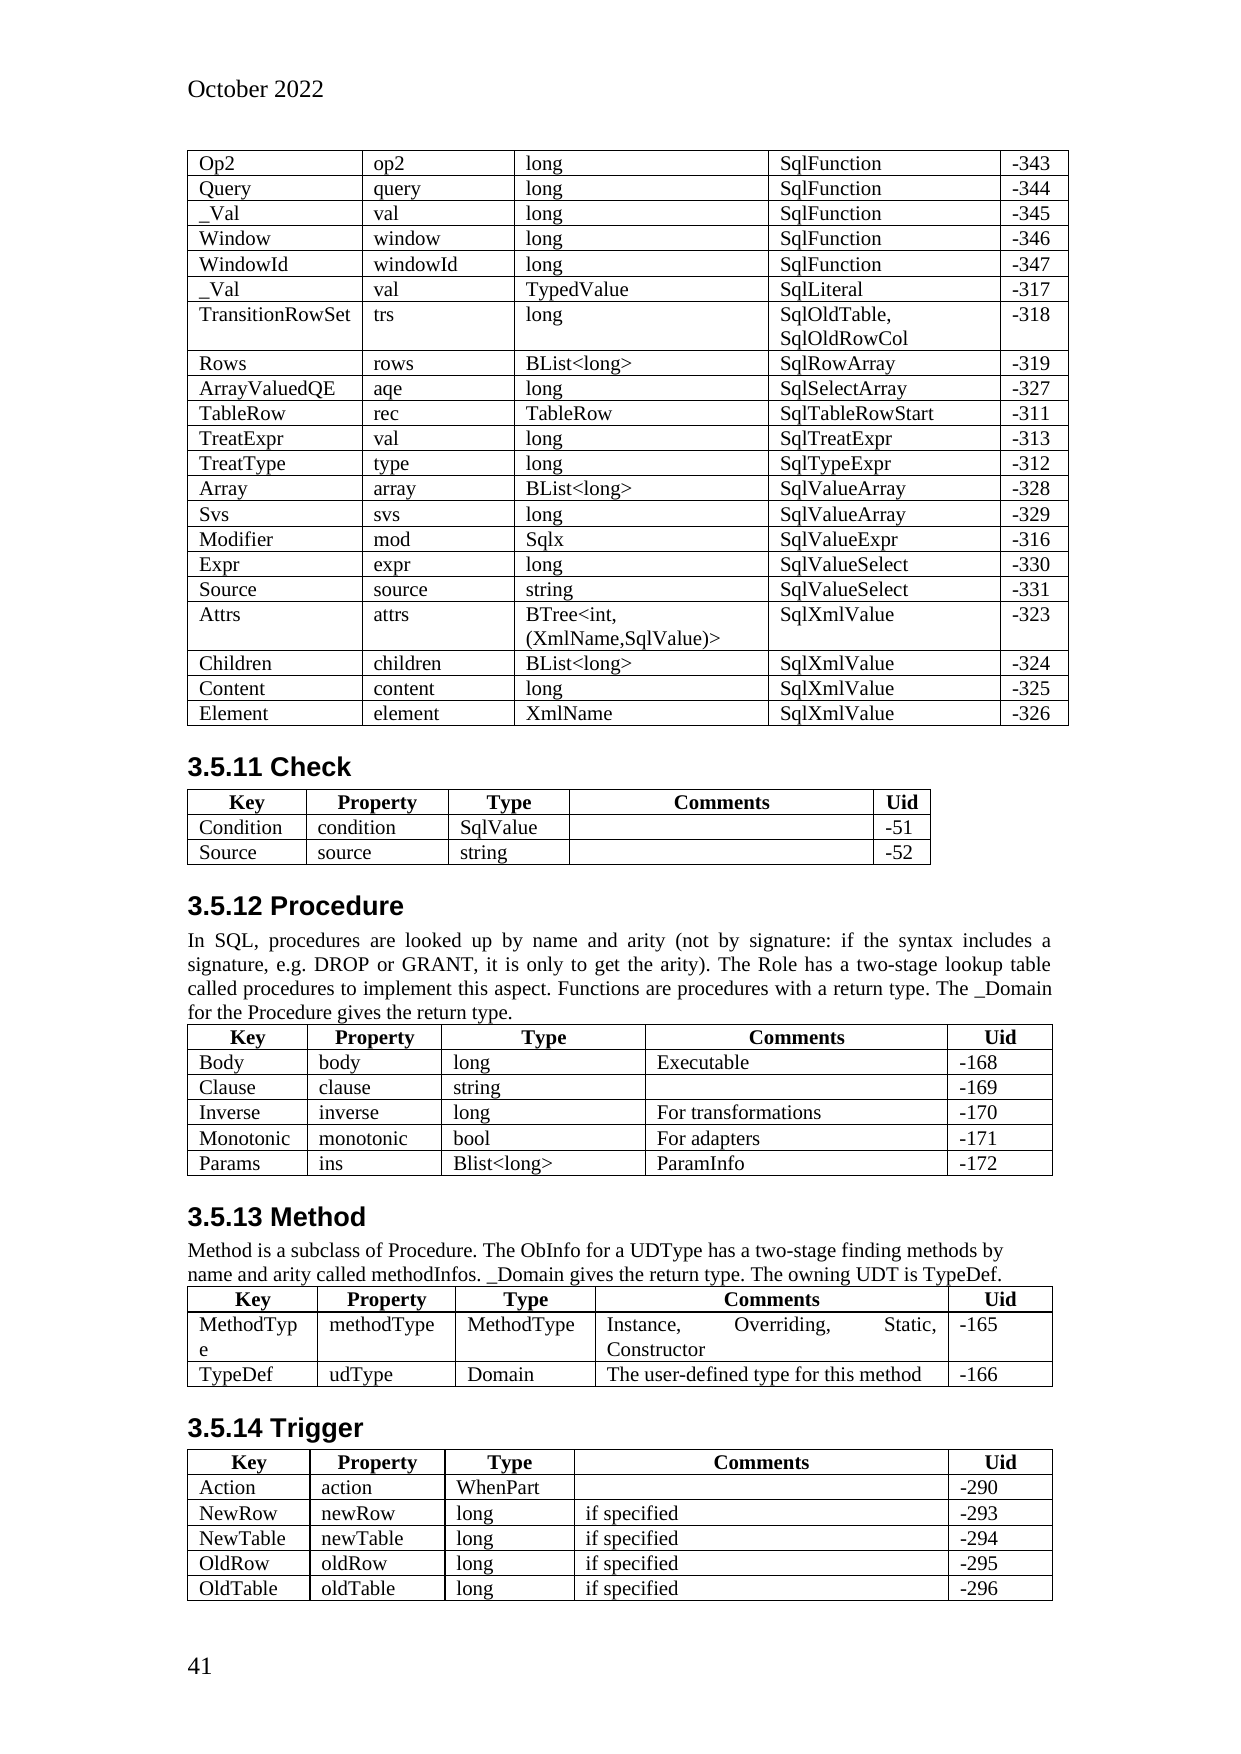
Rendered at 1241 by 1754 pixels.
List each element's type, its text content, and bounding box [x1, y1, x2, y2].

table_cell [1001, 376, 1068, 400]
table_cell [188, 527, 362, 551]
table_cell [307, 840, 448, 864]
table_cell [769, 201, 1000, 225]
subtitle 3.5.11 Check [187, 751, 1053, 783]
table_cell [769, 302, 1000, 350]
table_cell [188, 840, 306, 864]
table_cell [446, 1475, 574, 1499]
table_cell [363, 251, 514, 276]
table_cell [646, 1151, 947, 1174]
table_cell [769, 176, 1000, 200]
subtitle 3.5.14 Trigger [187, 1412, 1053, 1443]
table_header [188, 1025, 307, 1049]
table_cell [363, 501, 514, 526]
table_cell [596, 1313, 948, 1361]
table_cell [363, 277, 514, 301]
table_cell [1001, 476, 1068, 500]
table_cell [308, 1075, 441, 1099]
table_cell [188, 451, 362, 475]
subtitle 3.5.13 Method [187, 1201, 1053, 1232]
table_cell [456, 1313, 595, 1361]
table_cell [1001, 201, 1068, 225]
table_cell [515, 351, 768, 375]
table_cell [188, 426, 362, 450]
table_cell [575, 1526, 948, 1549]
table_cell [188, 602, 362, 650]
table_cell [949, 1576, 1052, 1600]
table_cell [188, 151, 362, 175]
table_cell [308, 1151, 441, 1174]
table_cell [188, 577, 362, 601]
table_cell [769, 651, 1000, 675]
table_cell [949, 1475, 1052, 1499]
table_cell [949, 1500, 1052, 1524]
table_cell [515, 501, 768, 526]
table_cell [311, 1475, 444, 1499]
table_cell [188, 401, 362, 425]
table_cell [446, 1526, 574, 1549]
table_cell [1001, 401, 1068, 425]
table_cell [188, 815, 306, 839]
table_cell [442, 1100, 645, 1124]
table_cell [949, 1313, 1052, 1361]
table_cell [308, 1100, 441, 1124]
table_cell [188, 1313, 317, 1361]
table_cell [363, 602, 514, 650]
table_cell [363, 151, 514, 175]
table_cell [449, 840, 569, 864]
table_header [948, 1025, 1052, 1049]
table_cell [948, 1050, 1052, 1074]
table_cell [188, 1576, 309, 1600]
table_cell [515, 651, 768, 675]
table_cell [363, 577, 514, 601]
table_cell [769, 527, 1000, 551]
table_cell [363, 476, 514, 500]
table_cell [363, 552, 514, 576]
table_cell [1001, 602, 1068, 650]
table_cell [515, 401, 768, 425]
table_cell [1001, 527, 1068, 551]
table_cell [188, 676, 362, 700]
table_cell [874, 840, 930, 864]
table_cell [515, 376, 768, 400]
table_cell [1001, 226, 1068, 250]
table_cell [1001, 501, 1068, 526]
subtitle 3.5.12 Procedure [187, 890, 1053, 921]
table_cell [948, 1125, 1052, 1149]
text Method is a subclass of Procedure. The ObInfo for a UDType has a two-stage finding methods by name and arity called methodInfos. _Domain gives the return type. The owning UDT is TypeDef. [187, 1238, 1053, 1286]
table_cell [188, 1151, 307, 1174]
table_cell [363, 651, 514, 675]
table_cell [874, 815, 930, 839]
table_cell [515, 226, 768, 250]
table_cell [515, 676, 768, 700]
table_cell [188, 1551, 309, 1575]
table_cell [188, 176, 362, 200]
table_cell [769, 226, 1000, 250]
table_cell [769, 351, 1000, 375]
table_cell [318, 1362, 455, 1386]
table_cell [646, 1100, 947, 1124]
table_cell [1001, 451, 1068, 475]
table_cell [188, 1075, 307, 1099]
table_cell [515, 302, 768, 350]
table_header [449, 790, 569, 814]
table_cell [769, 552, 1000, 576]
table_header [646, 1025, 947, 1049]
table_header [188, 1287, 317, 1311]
text In SQL, procedures are looked up by name and arity (not by signature: if the syntax includes a signature, e.g. DROP or GRANT, it is only to get the arity). The Role has a two-stage lookup table called procedures to implement this aspect. Functions are procedures with a return type. The _Domain for the Procedure gives the return type. [187, 928, 1053, 1024]
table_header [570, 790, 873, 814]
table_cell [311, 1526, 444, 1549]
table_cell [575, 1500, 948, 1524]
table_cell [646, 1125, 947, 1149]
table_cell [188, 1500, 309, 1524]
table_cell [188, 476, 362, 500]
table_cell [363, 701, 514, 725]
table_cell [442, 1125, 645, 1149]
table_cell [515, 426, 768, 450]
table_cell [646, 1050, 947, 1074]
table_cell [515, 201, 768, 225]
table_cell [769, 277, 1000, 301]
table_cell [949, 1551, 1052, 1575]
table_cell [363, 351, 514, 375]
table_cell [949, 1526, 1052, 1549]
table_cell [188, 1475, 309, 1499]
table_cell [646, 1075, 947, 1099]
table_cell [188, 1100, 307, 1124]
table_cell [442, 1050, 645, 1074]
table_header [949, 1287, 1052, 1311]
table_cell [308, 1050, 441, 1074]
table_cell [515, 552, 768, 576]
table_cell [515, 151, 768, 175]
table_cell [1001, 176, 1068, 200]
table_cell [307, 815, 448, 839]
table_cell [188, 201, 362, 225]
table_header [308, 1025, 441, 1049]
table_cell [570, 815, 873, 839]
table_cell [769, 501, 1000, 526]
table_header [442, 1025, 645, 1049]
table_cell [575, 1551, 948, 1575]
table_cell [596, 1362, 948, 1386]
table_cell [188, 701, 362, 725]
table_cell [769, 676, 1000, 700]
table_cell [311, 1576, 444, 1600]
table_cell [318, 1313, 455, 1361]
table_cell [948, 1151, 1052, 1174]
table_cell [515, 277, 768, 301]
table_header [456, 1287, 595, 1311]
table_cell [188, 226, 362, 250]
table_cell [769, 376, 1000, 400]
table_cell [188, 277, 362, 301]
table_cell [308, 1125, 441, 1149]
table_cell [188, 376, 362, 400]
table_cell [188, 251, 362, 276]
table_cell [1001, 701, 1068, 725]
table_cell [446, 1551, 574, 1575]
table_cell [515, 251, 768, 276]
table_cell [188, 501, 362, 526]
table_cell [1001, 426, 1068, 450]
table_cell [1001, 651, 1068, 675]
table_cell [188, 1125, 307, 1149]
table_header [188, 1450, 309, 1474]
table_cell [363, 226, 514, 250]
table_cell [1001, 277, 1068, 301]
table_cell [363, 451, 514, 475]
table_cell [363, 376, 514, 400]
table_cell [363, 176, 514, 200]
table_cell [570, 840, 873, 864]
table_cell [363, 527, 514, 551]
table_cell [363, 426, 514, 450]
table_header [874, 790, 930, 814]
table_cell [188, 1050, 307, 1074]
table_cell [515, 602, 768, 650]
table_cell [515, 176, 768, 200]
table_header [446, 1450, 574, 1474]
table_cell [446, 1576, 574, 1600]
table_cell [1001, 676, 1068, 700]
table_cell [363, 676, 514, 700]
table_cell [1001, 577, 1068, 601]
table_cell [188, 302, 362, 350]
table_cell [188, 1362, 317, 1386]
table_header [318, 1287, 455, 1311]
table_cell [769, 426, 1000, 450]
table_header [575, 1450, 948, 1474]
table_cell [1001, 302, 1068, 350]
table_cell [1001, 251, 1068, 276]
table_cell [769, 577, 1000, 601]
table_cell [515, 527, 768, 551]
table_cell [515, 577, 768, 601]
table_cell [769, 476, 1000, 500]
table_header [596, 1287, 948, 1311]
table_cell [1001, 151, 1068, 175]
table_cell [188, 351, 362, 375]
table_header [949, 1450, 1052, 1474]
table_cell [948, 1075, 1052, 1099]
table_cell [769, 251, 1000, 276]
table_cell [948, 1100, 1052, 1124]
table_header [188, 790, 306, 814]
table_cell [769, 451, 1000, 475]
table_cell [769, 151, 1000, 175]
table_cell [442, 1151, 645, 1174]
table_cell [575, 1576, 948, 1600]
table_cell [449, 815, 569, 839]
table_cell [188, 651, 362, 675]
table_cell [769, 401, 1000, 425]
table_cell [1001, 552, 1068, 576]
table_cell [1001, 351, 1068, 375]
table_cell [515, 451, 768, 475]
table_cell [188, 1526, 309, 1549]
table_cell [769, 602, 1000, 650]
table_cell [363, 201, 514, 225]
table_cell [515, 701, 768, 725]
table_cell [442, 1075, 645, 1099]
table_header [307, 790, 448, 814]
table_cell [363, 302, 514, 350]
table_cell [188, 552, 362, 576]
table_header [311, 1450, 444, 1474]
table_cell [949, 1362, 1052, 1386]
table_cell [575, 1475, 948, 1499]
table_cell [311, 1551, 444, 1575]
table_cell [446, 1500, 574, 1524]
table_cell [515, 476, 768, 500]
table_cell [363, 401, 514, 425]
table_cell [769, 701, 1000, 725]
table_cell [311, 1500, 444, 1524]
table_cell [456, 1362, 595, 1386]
